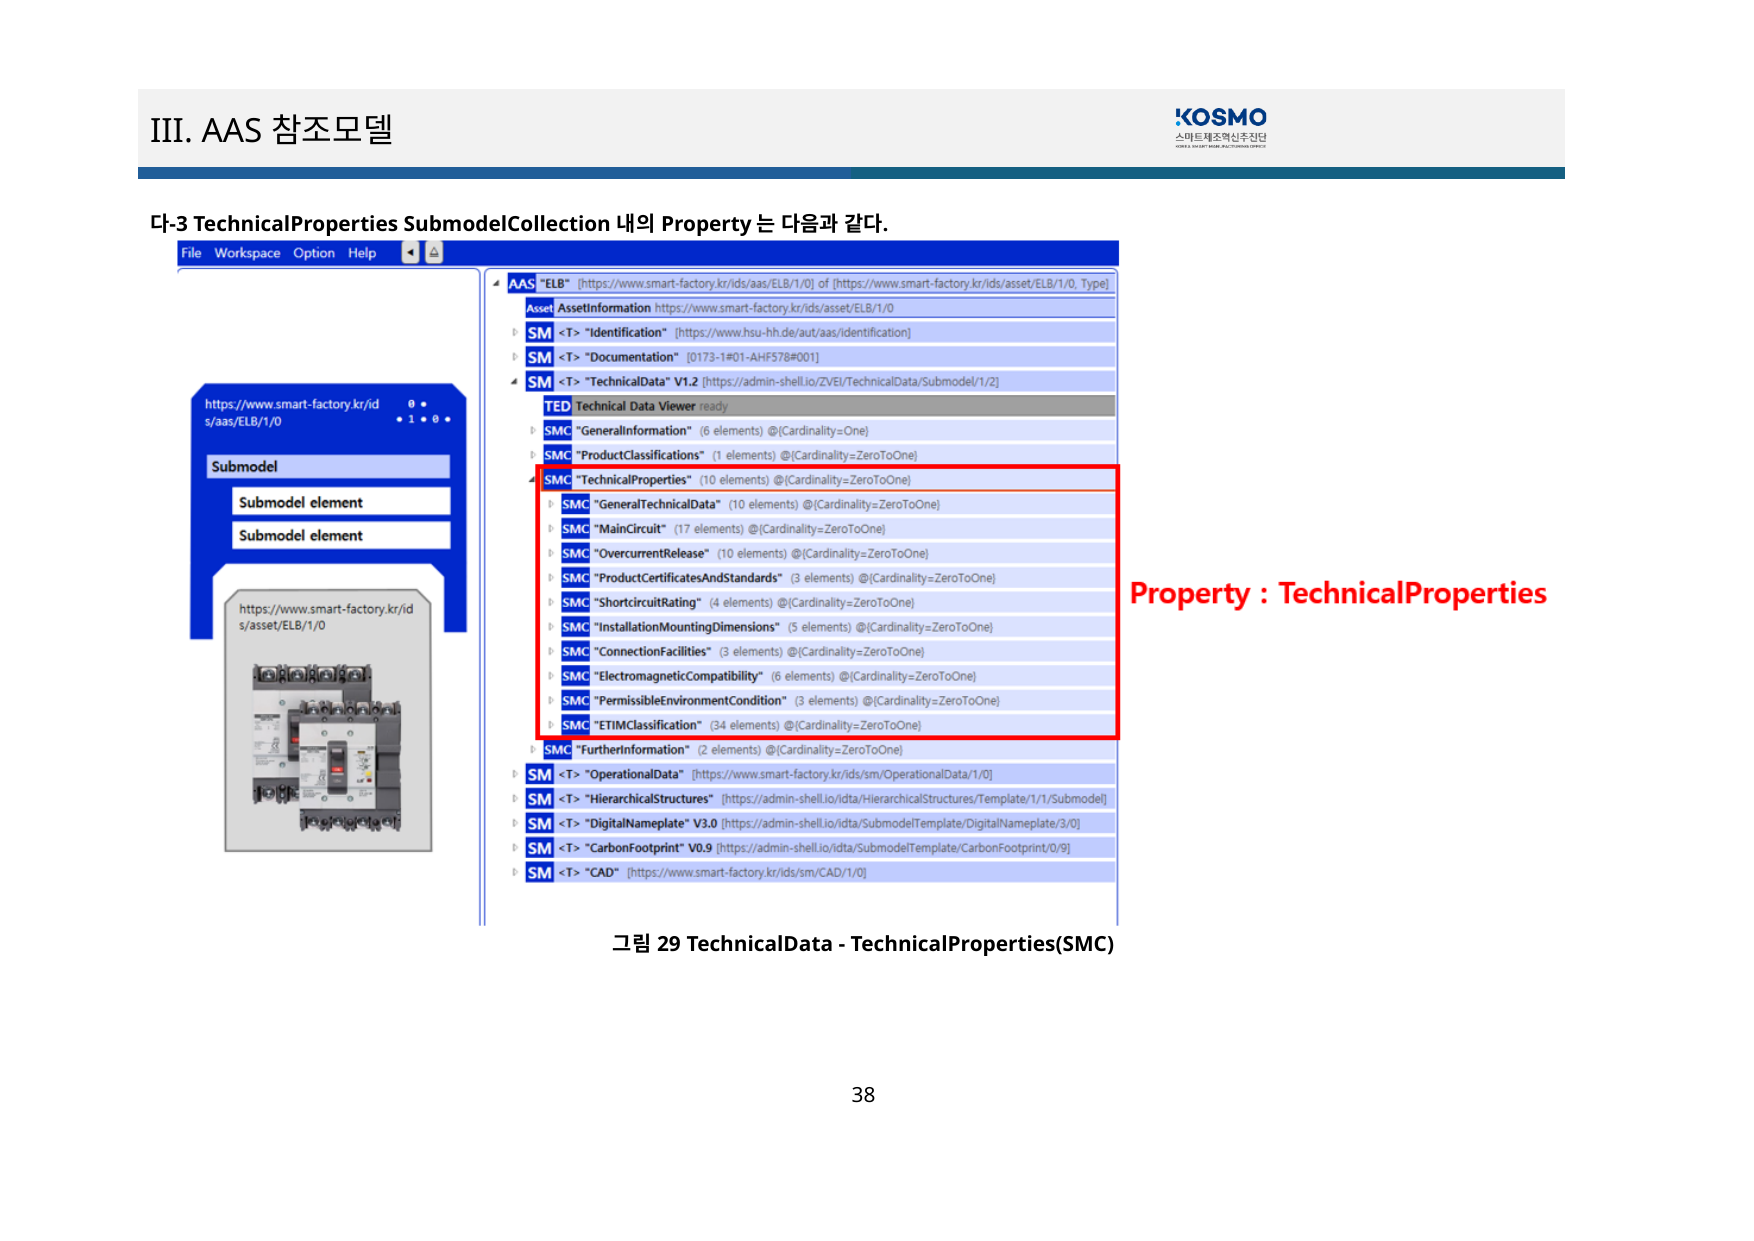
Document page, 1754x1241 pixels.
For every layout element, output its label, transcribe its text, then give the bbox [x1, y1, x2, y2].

text 그림 TechnicalData - TechnicalProperties(SMC) [150, 927, 1577, 957]
picture [174, 237, 1553, 927]
picture [1175, 108, 1267, 148]
text 다-3 TechnicalProperties SubmodelCollection 내의 Property는 다음과 같다. [150, 207, 1577, 238]
